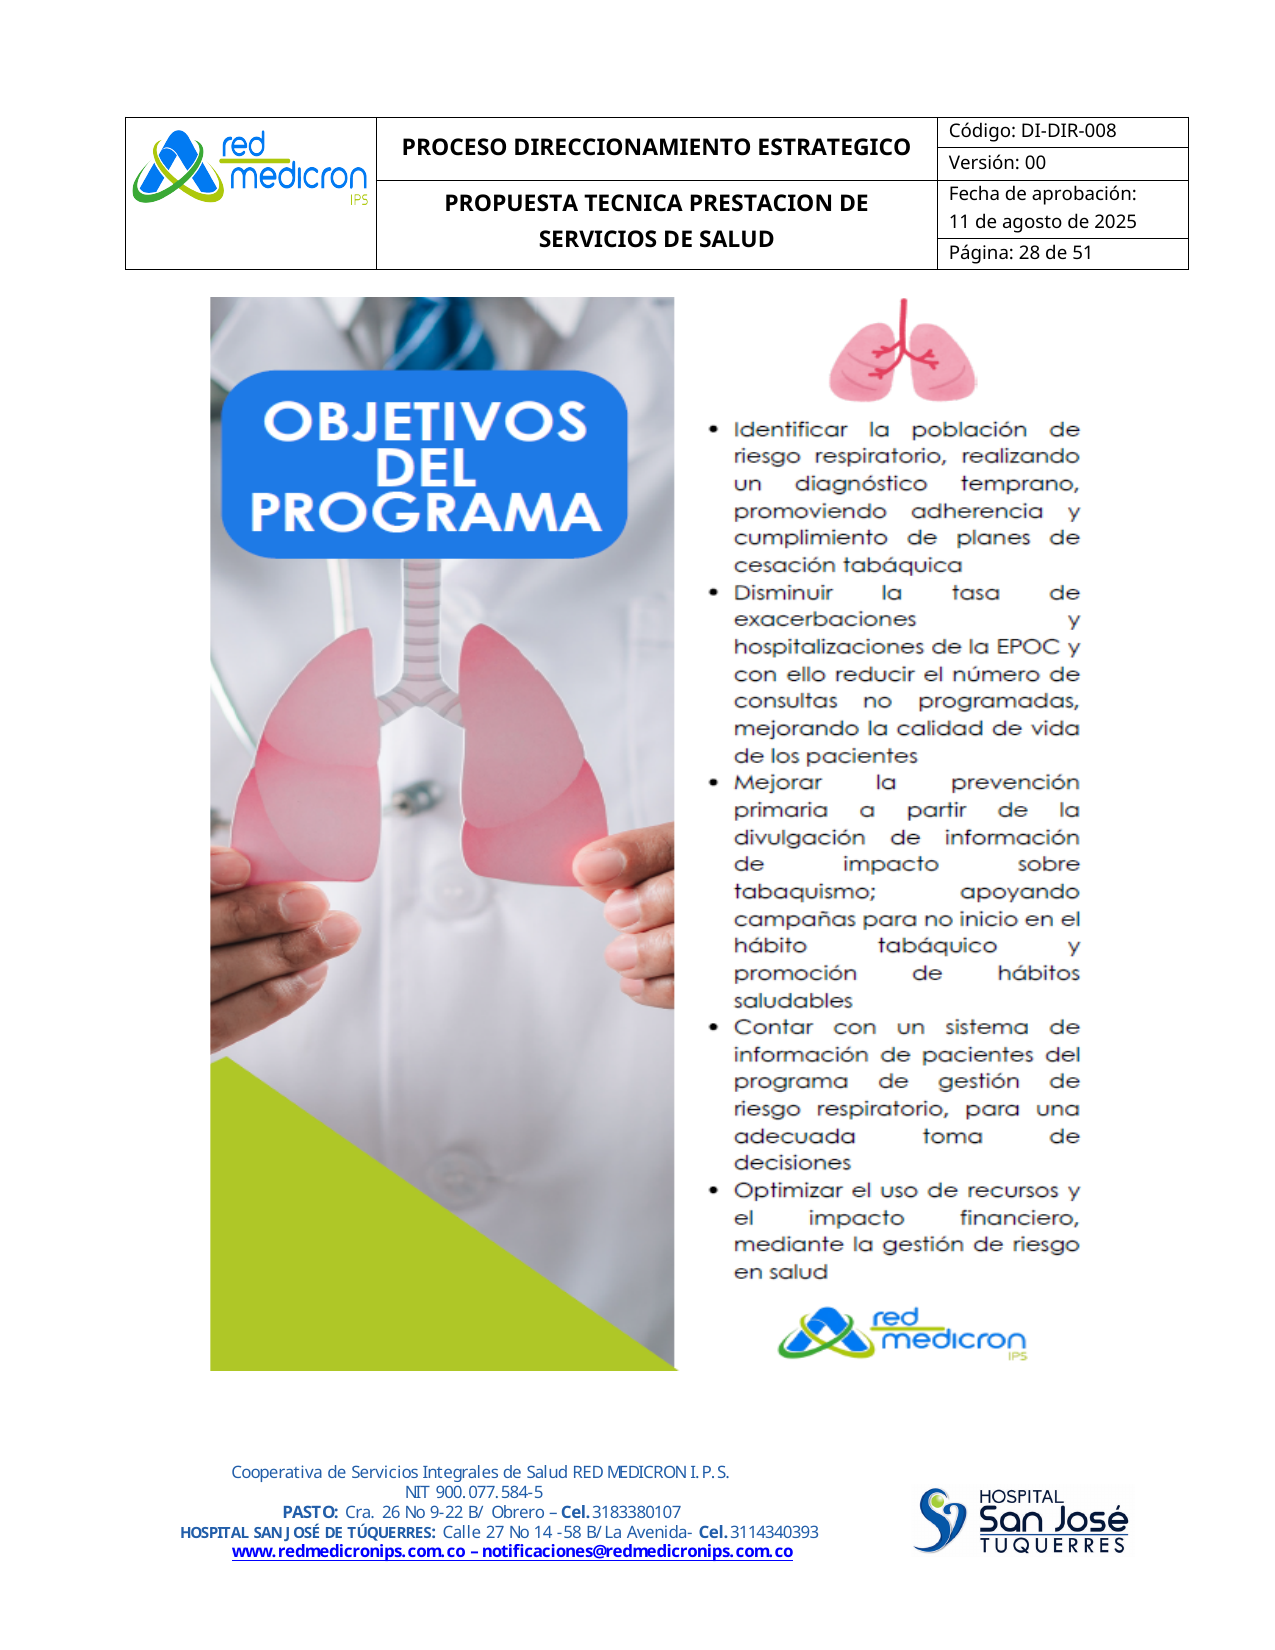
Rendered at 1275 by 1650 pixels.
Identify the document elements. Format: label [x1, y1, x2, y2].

picture [210, 297, 1114, 1371]
picture [132, 130, 368, 205]
